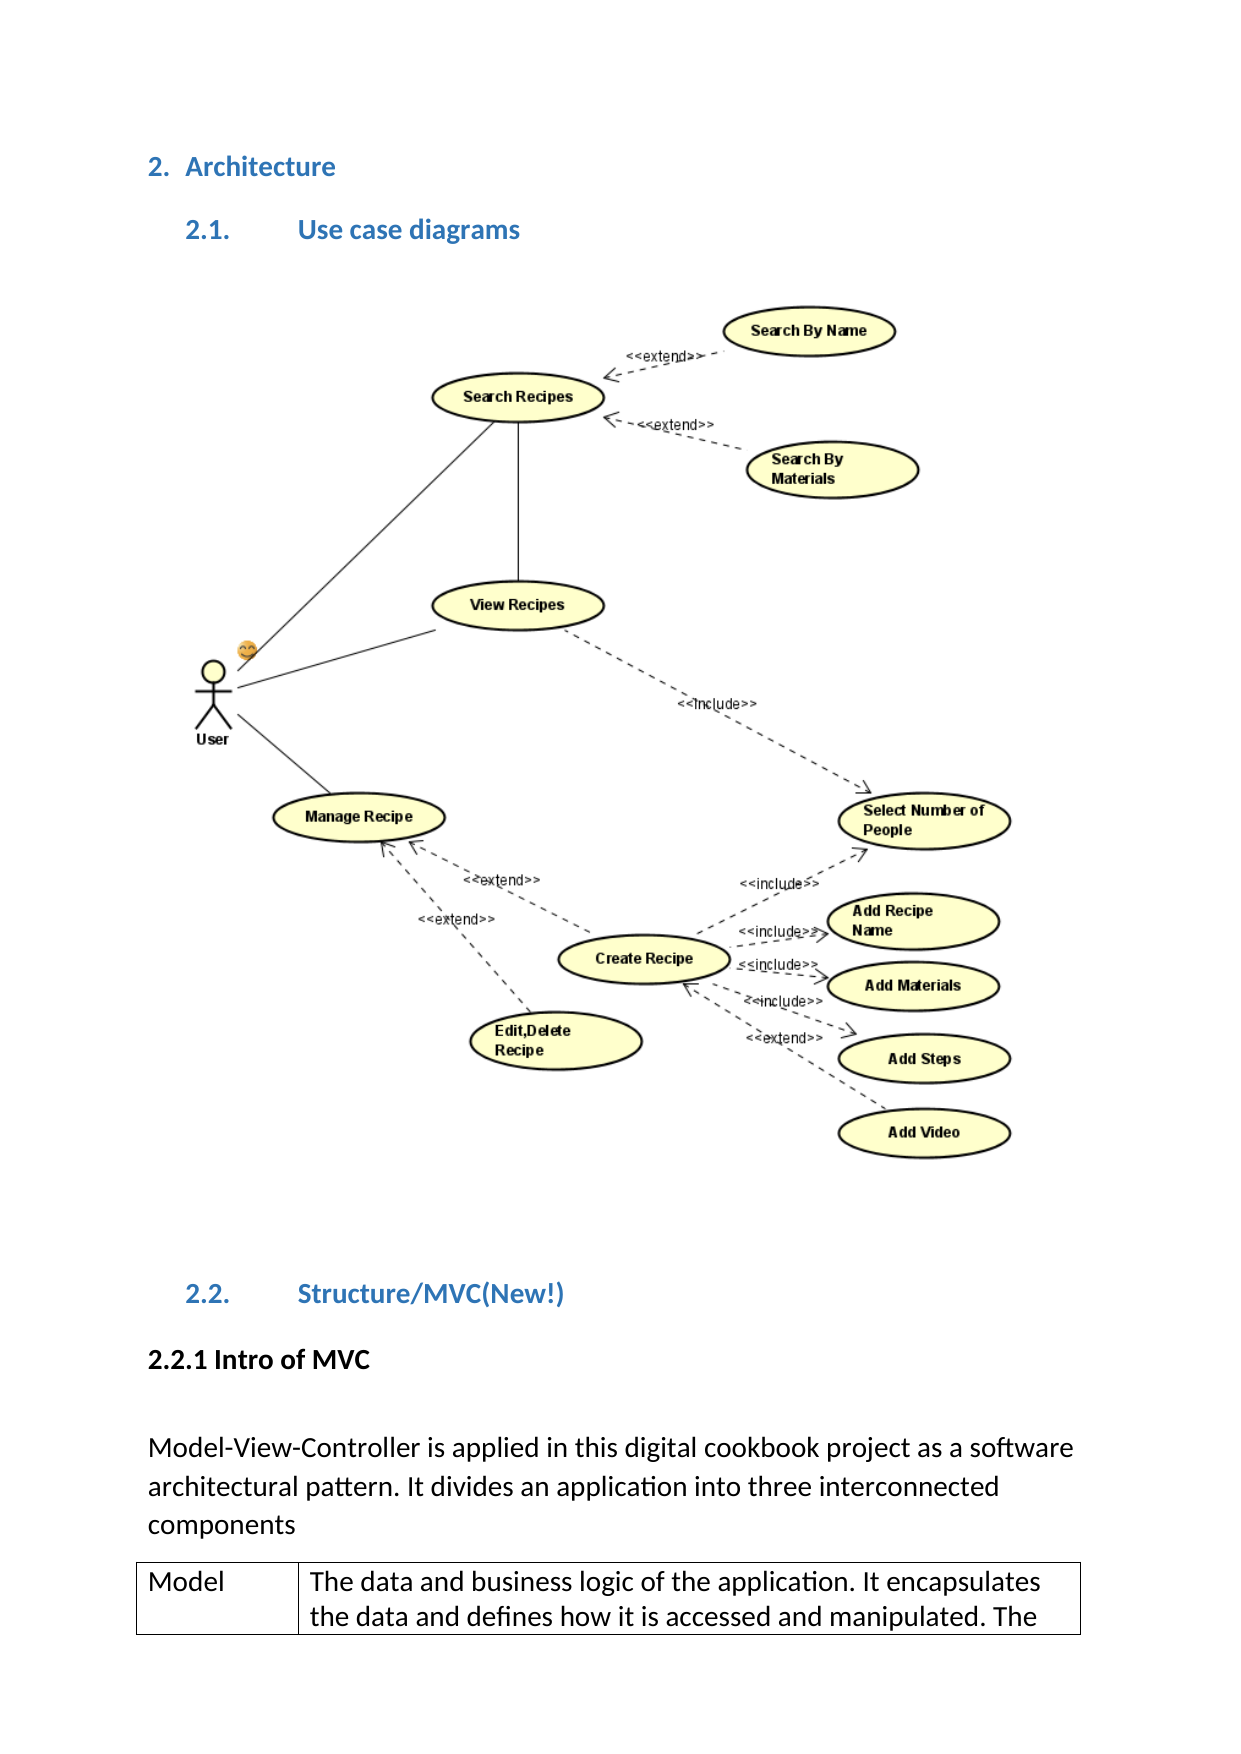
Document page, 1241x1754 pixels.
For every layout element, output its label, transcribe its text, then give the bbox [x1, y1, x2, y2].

subtitle Use case diagrams [185, 211, 1093, 247]
text Model-View-Controller is applied in this digital cookbook project as a software architectural pattern. It divides an application into three interconnected components [148, 1429, 1093, 1542]
picture [147, 249, 1093, 1249]
subtitle Structure/MVC(New!) [185, 1275, 1093, 1311]
table_header Model [137, 1563, 298, 1634]
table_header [299, 1563, 1080, 1634]
subtitle 2.2.1 Intro of MVC [148, 1341, 1093, 1377]
subtitle Architecture [148, 148, 1093, 183]
